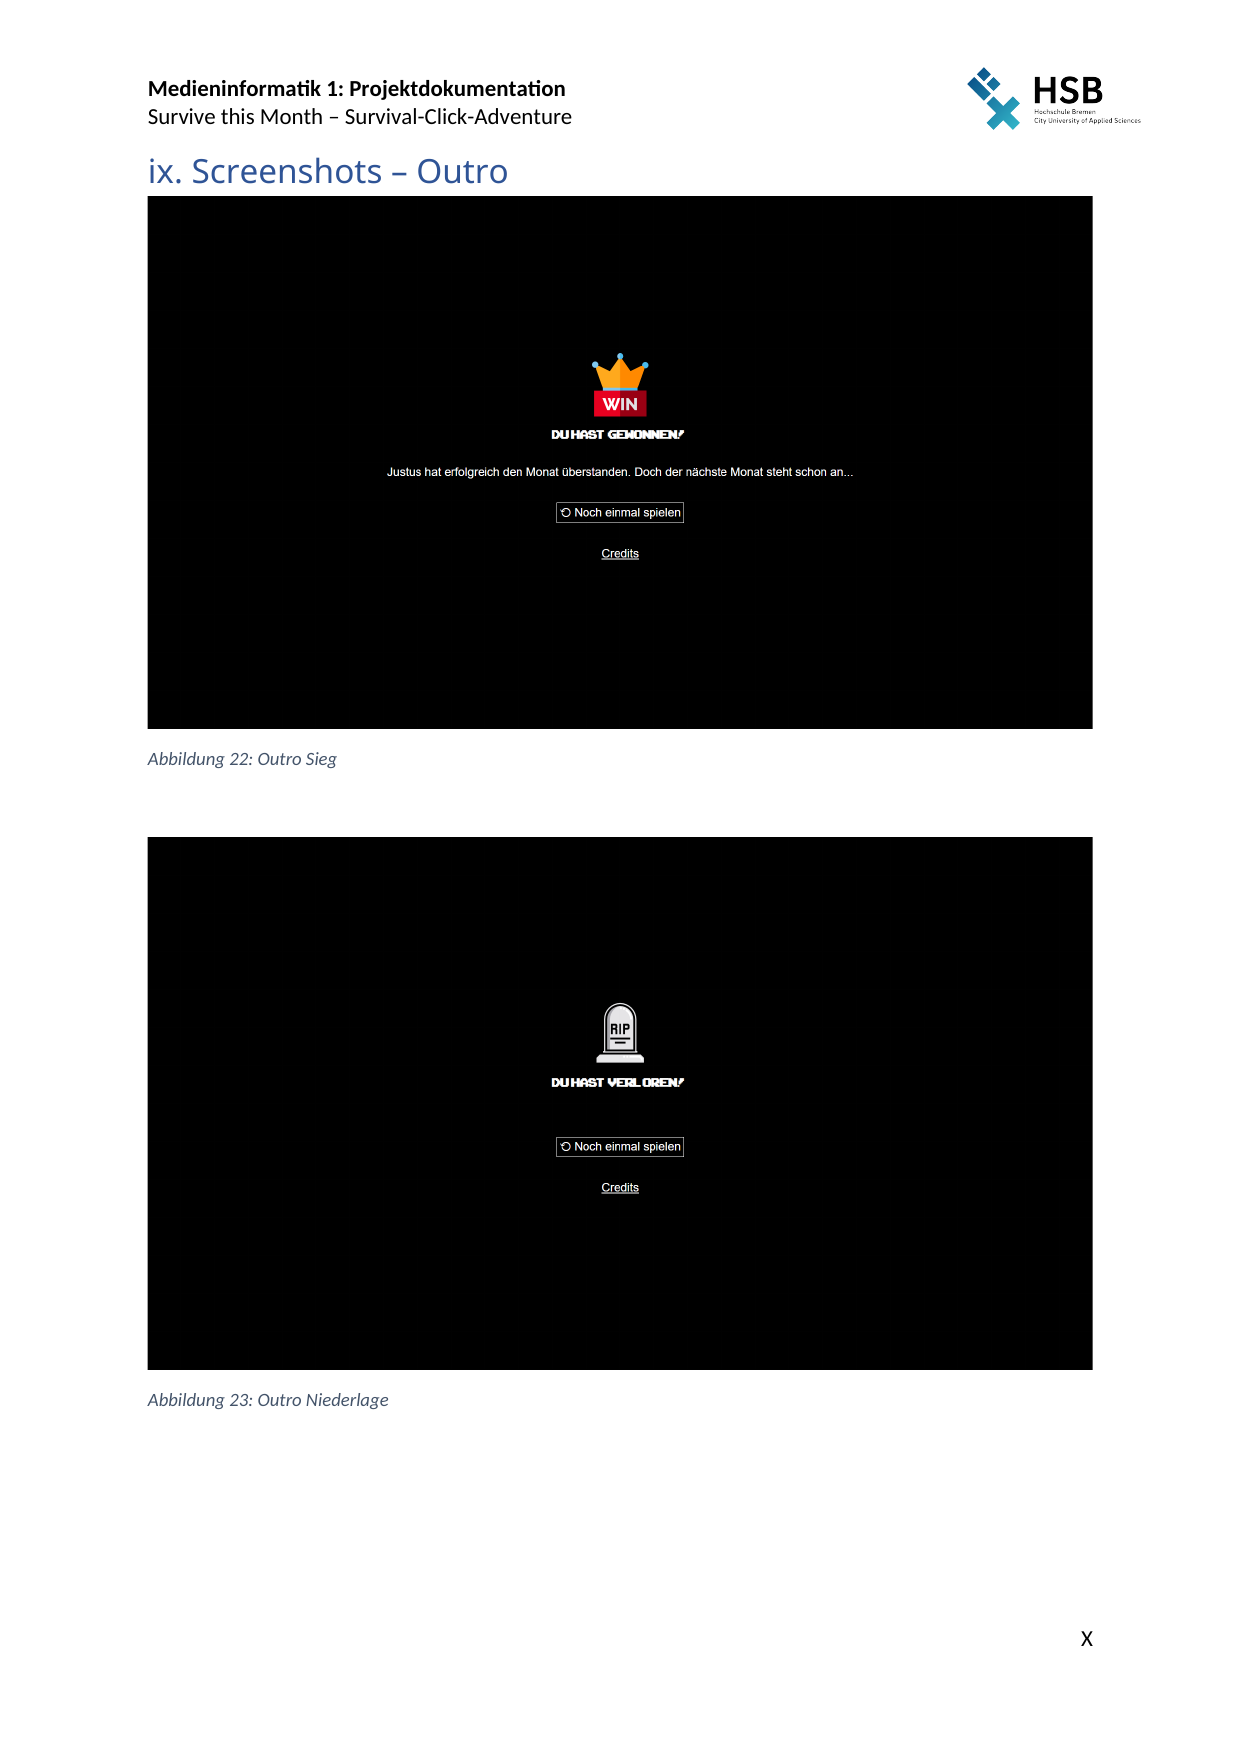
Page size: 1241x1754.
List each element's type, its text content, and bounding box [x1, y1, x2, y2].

text Abbildung 23: Outro Niederlage [148, 1388, 1093, 1411]
subtitle ix. Screenshots – Outro [148, 148, 1093, 193]
picture [147, 837, 1093, 1370]
picture [147, 196, 1093, 729]
text Abbildung 22: Outro Sieg [148, 747, 1093, 770]
picture [950, 50, 1158, 147]
